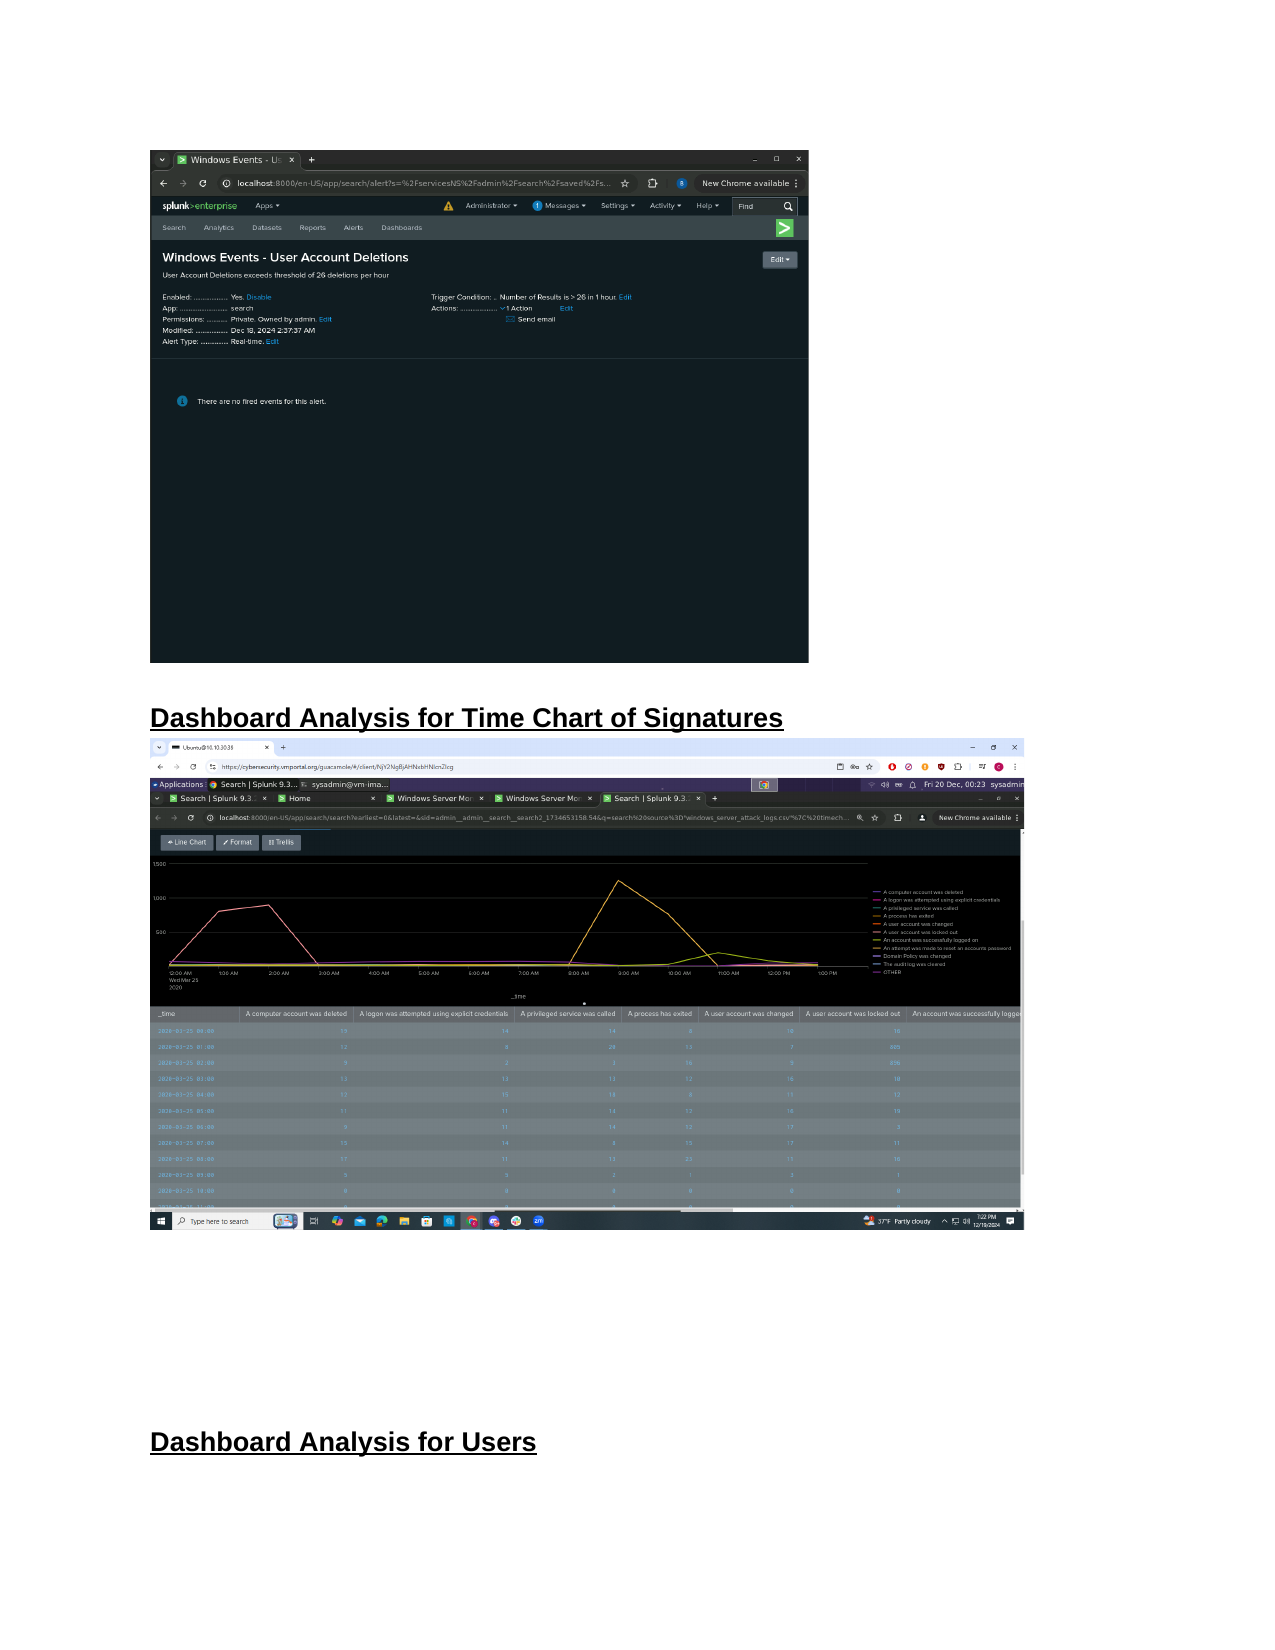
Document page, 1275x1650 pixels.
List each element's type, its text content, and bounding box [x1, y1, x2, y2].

text Dashboard Analysis for Users [150, 1426, 1125, 1457]
picture [150, 150, 809, 663]
picture [150, 738, 1025, 1230]
text Dashboard Analysis for Time Chart of Signatures [150, 702, 1125, 733]
